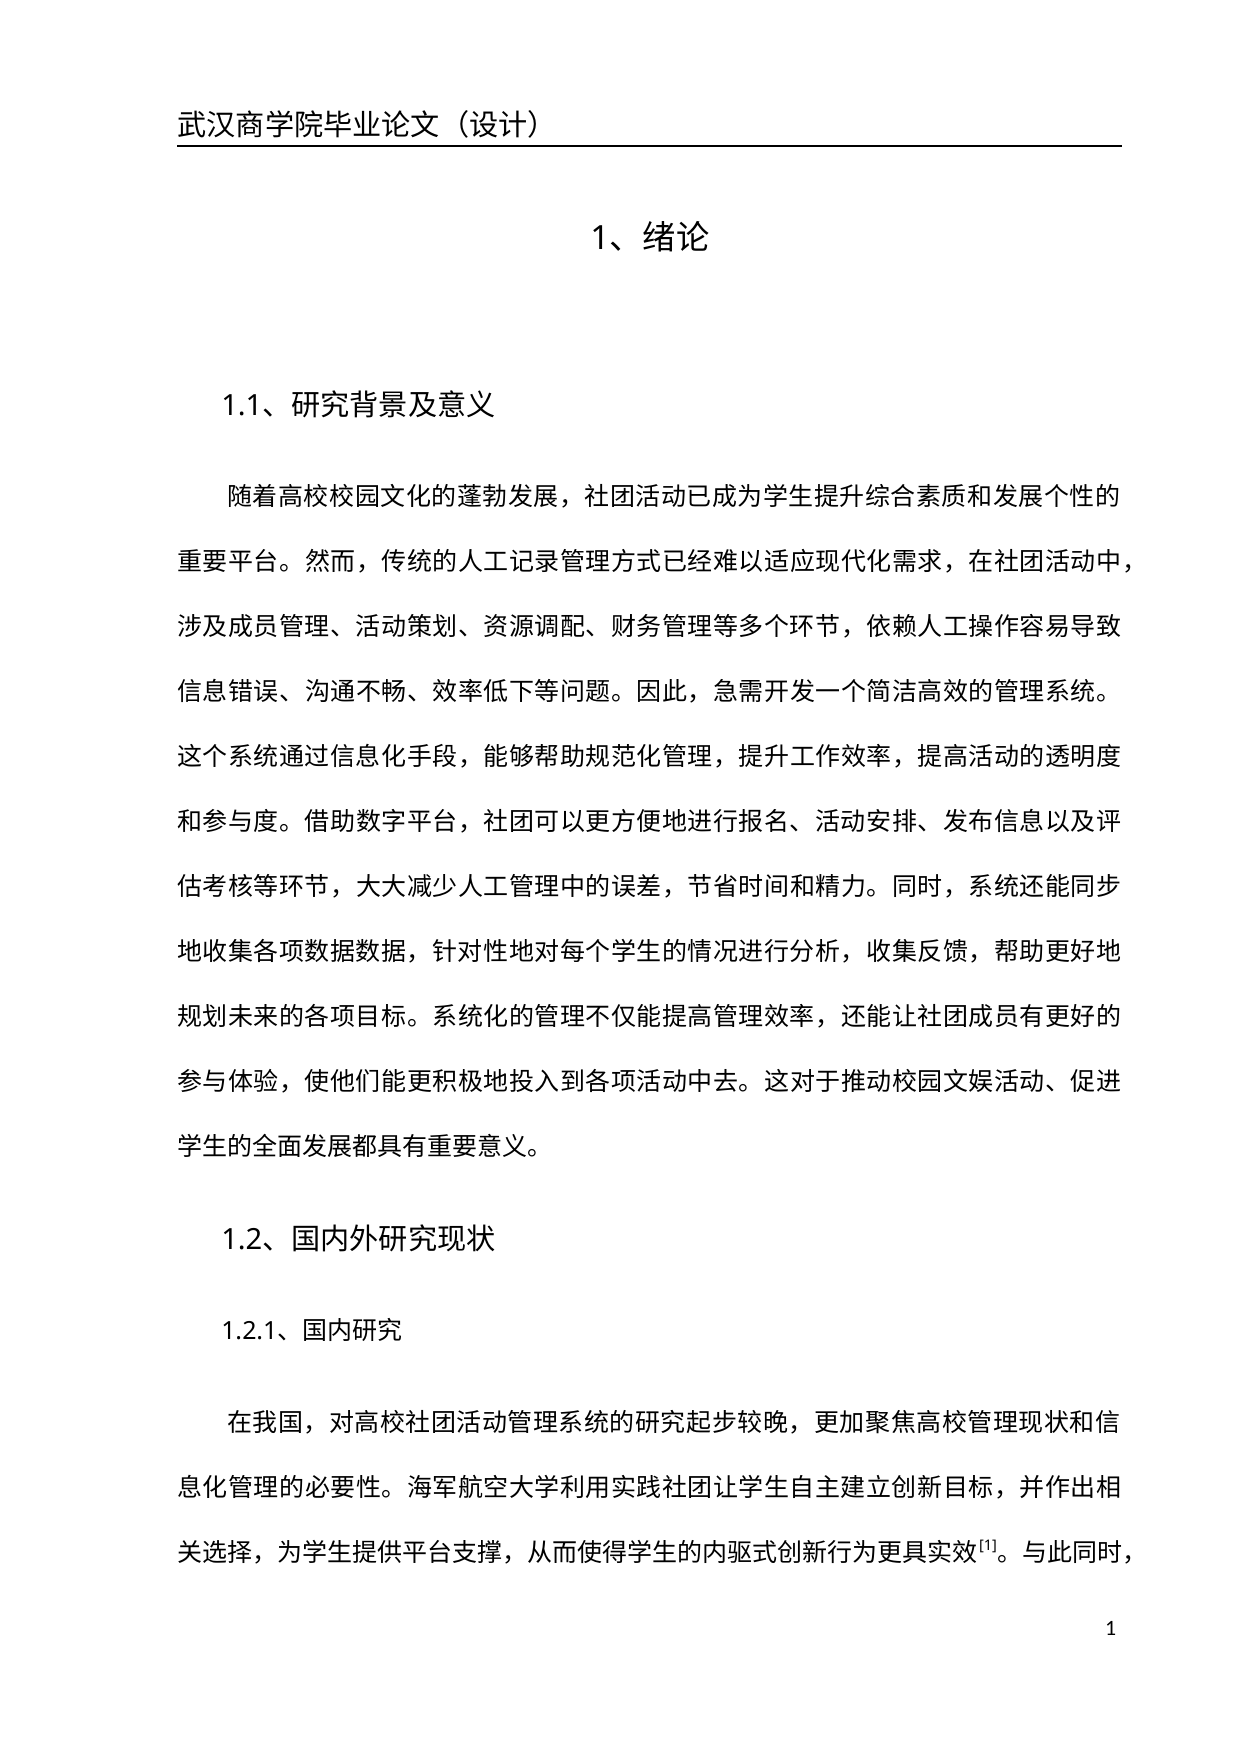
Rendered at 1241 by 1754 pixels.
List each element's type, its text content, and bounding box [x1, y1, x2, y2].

subtitle 1、绪论 [177, 202, 1122, 267]
subtitle 1.1、研究背景及意义 [221, 370, 1122, 435]
subtitle 1.2、国内外研究现状 [221, 1204, 1122, 1269]
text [177, 1388, 1122, 1583]
text 随着高校校园文化的蓬勃发展，社团活动已成为学生提升综合素质和发展个性的重要平台。然而，传统的人工记录管理方式已经难以适应现代化需求，在社团活动中，涉及成员管理、活动策划、资源调配、财务管理等多个环节，依赖人工操作容易导致信息错误、沟通不畅、效率低下等问题。因此，急需开发一个简洁高效的管理系统。这个系统通过信息化手段，能够帮助规范化管理，提升工作效率，提高活动的透明度和参与度。借助数字平台，社团可以更方便地进行报名、活动安排、发布信息以及评估考核等环节，大大减少人工管理中的误差，节省时间和精力。同时，系统还能同步地收集各项数据数据，针对性地对每个学生的情况进行分析，收集反馈，帮助更好地规划未来的各项目标。系统化的管理不仅能提高管理效率，还能让社团成员有更好的参与体验，使他们能更积极地投入到各项活动中去。这对于推动校园文娱活动、促进学生的全面发展都具有重要意义。 [177, 462, 1122, 1177]
subtitle 1.2.1、国内研究 [221, 1296, 1122, 1361]
